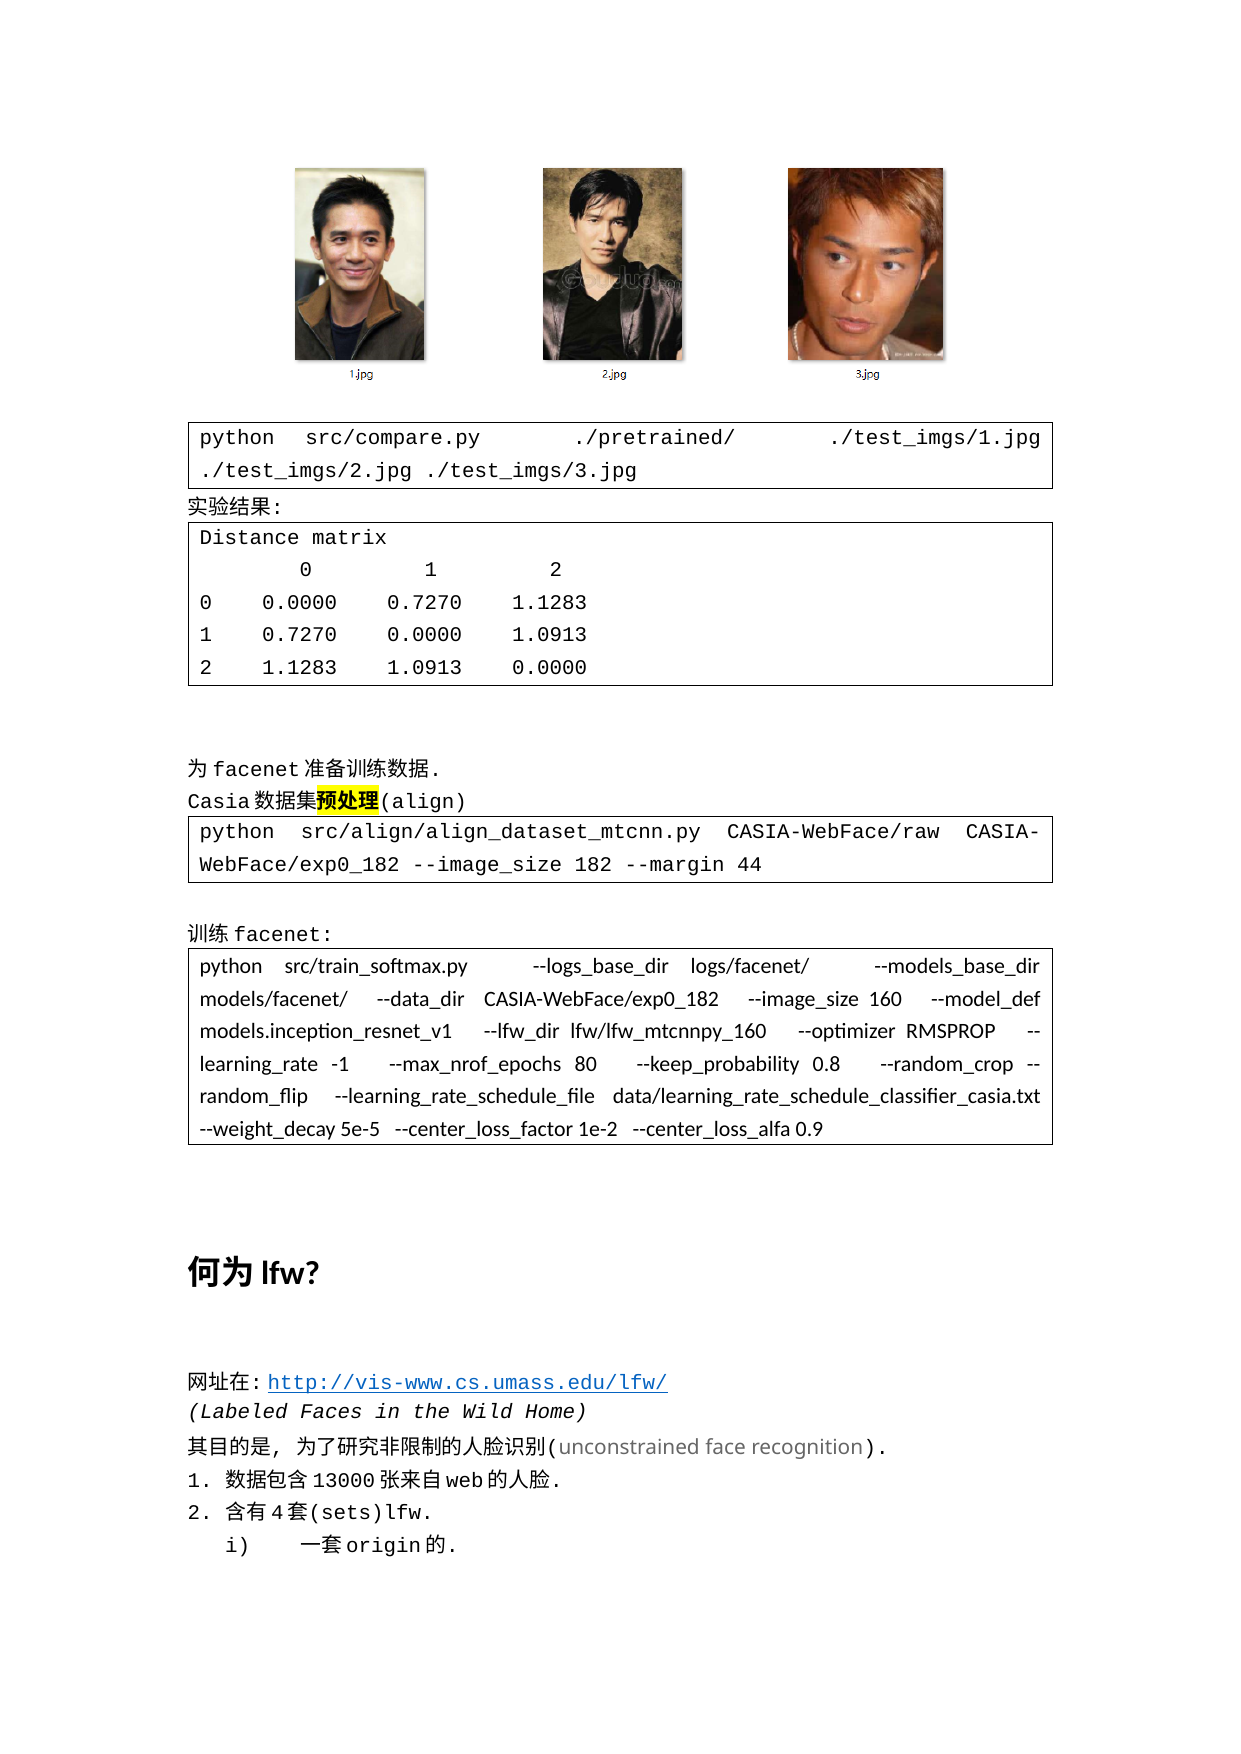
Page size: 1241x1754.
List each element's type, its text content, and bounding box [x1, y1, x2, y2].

table_header python src/train_softmax.py --logs_base_dir logs/facenet/ --models_base_dir models/facenet/ --data_dir CASIA-WebFace/exp0_182 --image_size 160 --model_def models.inception_resnet_v1 --lfw_dir lfw/lfw_mtcnnpy_160 --optimizer RMSPROP --learning_rate -1 --max_nrof_epochs 80 --keep_probability 0.8 --random_crop --random_flip --learning_rate_schedule_file data/learning_rate_schedule_classifier_casia.txt --weight_decay 5e-5 --center_loss_factor 1e-2 --center_loss_alfa 0.9 [189, 949, 1052, 1144]
table_header python src/align/align_dataset_mtcnn.py CASIA-WebFace/raw CASIA-WebFace/exp0_182 --image_size 182 --margin 44 [189, 817, 1052, 882]
text Casia数据集预处理(align) [187, 784, 1053, 816]
list 数据包含13000张来自web的人脸. [187, 1462, 1053, 1494]
table_header Distance matrix 0 1 2 0 0.0000 0.7270 1.1283 1 0.7270 0.0000 1.0913 2 1.1283 1.0913 0.0000 [189, 523, 1052, 685]
table_header python src/compare.py ./pretrained/ ./test_imgs/1.jpg ./test_imgs/2.jpg ./test_imgs/3.jpg [189, 423, 1052, 488]
text 网址在: http://vis-www.cs.umass.edu/lfw/ [187, 1364, 1053, 1397]
list 一套origin的. [225, 1527, 1053, 1559]
text 为facenet准备训练数据. [187, 751, 1053, 784]
text 训练facenet: [187, 916, 1053, 948]
text (Labeled Faces in the Wild Home) [187, 1397, 1053, 1429]
text 实验结果: [187, 489, 1053, 522]
list 含有4套(sets)lfw. [187, 1494, 1053, 1527]
picture [288, 162, 952, 388]
text 其目的是, 为了研究非限制的人脸识别(unconstrained face recognition). [187, 1429, 1053, 1462]
subtitle 何为lfw? [187, 1237, 1053, 1302]
